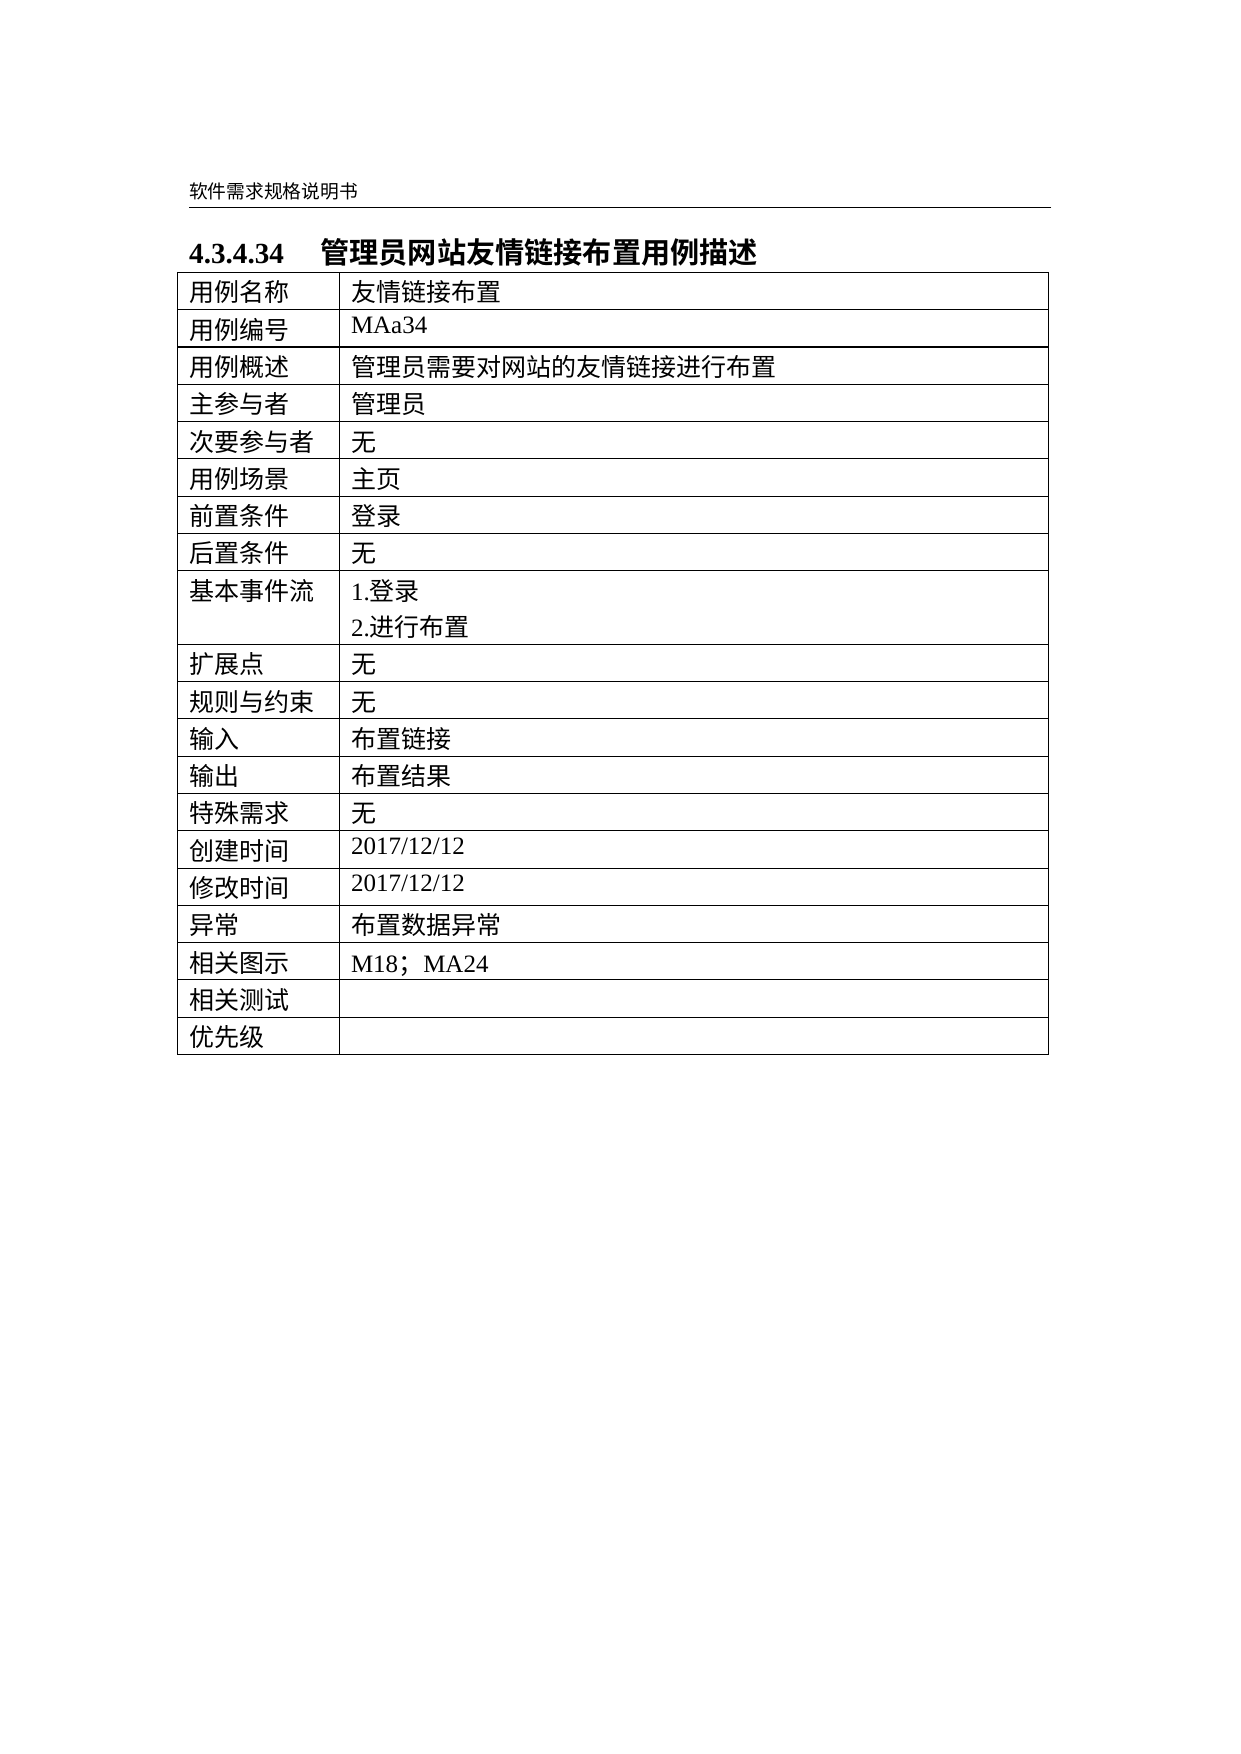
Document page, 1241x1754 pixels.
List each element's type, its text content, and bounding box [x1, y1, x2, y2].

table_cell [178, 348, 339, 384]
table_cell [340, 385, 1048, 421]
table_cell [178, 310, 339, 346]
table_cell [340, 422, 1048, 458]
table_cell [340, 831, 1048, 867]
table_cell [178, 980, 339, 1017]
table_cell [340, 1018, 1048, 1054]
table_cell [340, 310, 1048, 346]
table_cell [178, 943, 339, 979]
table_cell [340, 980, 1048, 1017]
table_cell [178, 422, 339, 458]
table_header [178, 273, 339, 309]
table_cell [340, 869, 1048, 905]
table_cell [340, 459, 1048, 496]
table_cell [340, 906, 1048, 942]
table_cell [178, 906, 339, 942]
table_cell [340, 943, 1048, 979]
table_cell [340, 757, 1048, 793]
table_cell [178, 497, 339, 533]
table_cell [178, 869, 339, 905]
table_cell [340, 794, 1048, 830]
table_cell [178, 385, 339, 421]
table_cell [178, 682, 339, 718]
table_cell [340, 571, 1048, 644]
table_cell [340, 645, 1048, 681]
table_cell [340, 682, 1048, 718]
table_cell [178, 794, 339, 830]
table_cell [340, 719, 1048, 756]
subtitle 管理员网站友情链接布置用例描述 [189, 229, 1051, 272]
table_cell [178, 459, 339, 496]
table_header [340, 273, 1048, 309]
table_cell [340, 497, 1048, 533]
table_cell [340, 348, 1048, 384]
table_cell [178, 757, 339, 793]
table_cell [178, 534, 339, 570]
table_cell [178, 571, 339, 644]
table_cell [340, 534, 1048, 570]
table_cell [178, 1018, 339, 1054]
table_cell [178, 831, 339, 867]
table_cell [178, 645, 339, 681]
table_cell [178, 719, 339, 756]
